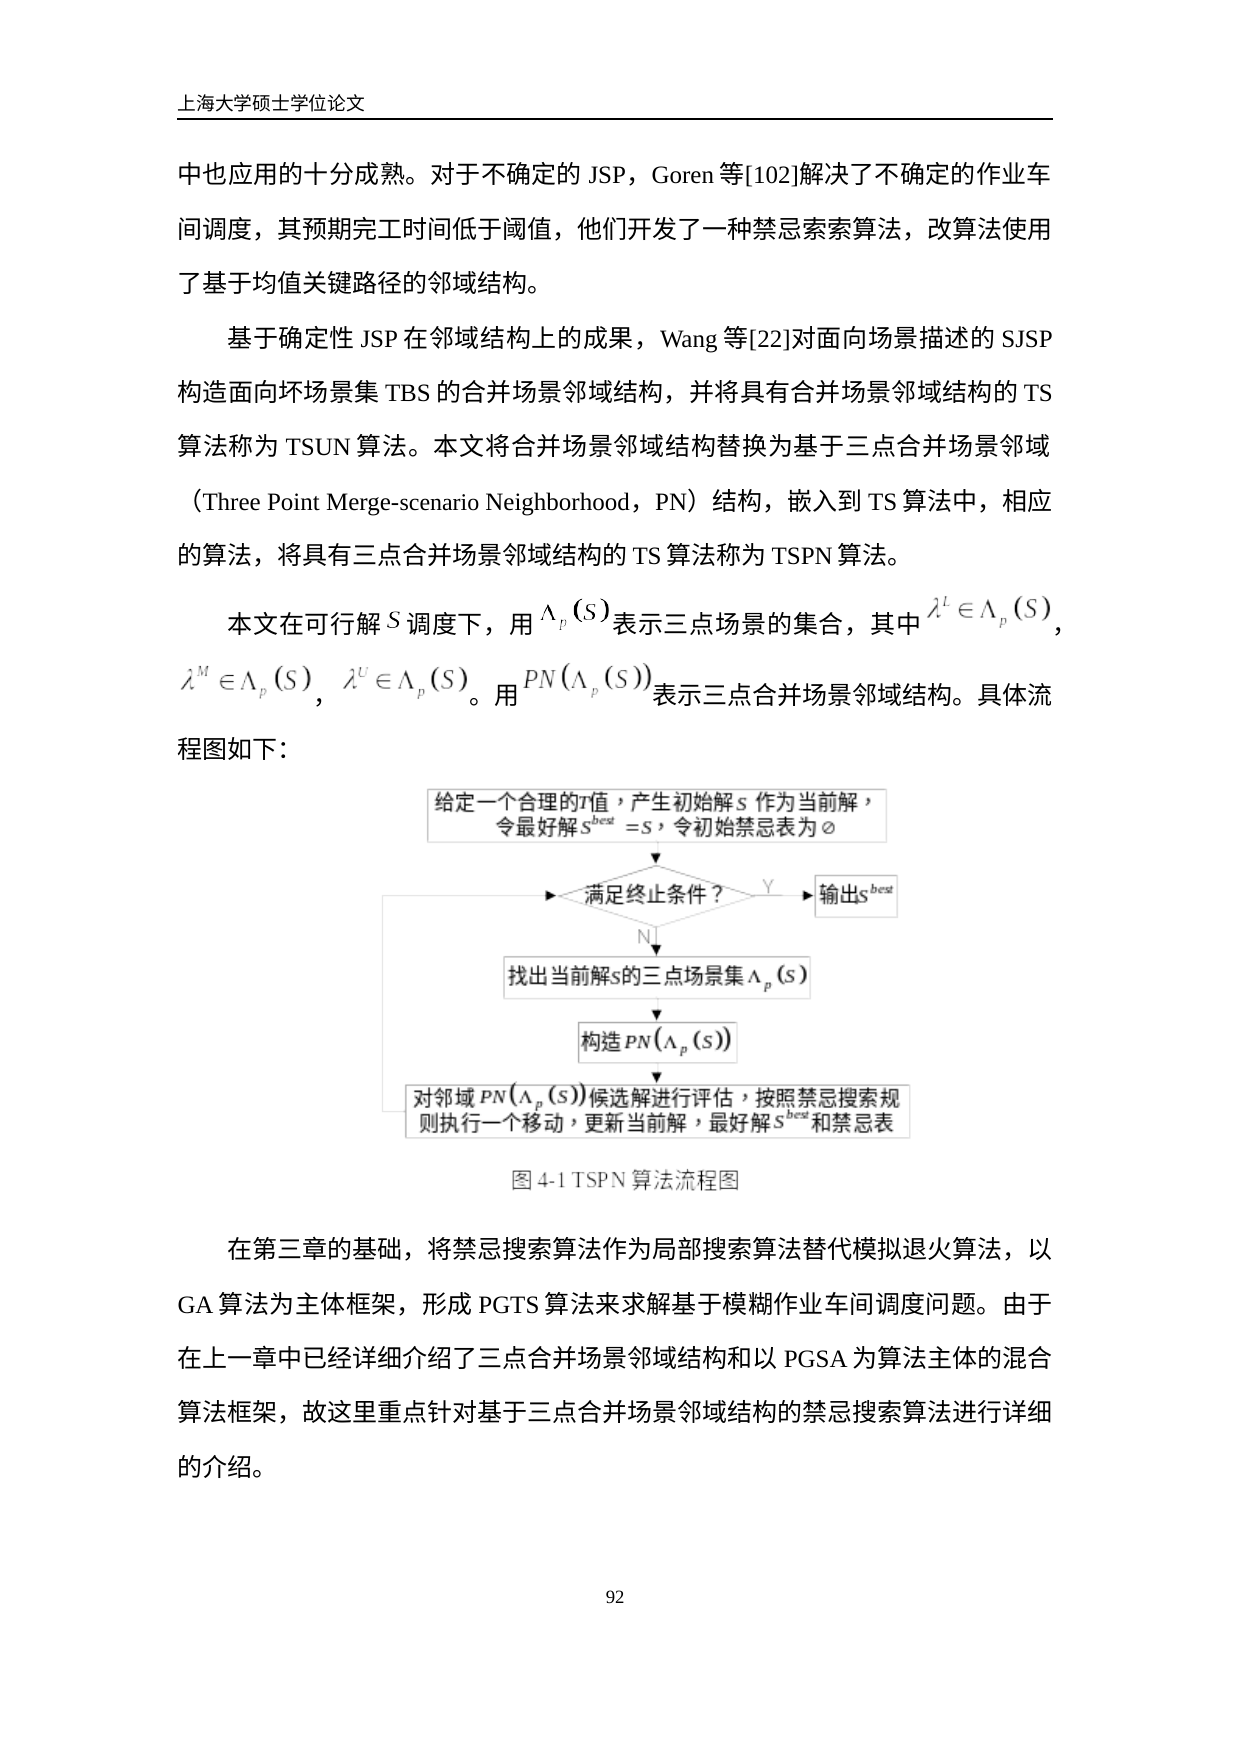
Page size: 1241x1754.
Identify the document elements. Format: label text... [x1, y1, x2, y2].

text 在第三章的基础，将禁忌搜索算法作为局部搜索算法替代模拟退火算法，以GA算法为主体框架，形成PGTS算法来求解基于模糊作业车间调度问题。由于在上一章中已经详细介绍了三点合并场景邻域结构和以PGSA为算法主体的混合算法框架，故这里重点针对基于三点合并场景邻域结构的禁忌搜索算法进行详细的介绍。 [177, 1230, 1053, 1483]
text 本文在可行解调度下，用表示三点场景的集合，其中，，。用表示三点合并场景邻域结构。具体流程图如下： [177, 590, 1053, 766]
text 基于确定性JSP在邻域结构上的成果，Wang等[22]对面向场景描述的SJSP构造面向坏场景集TBS的合并场景邻域结构，并将具有合并场景邻域结构的TS算法称为TSUN算法。本文将合并场景邻域结构替换为基于三点合并场景邻域（Three Point Merge-scenario Neighborhood，PN）结构，嵌入到TS算法中，相应的算法，将具有三点合并场景邻域结构的TS算法称为TSPN算法。 [177, 318, 1053, 572]
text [177, 155, 1053, 300]
